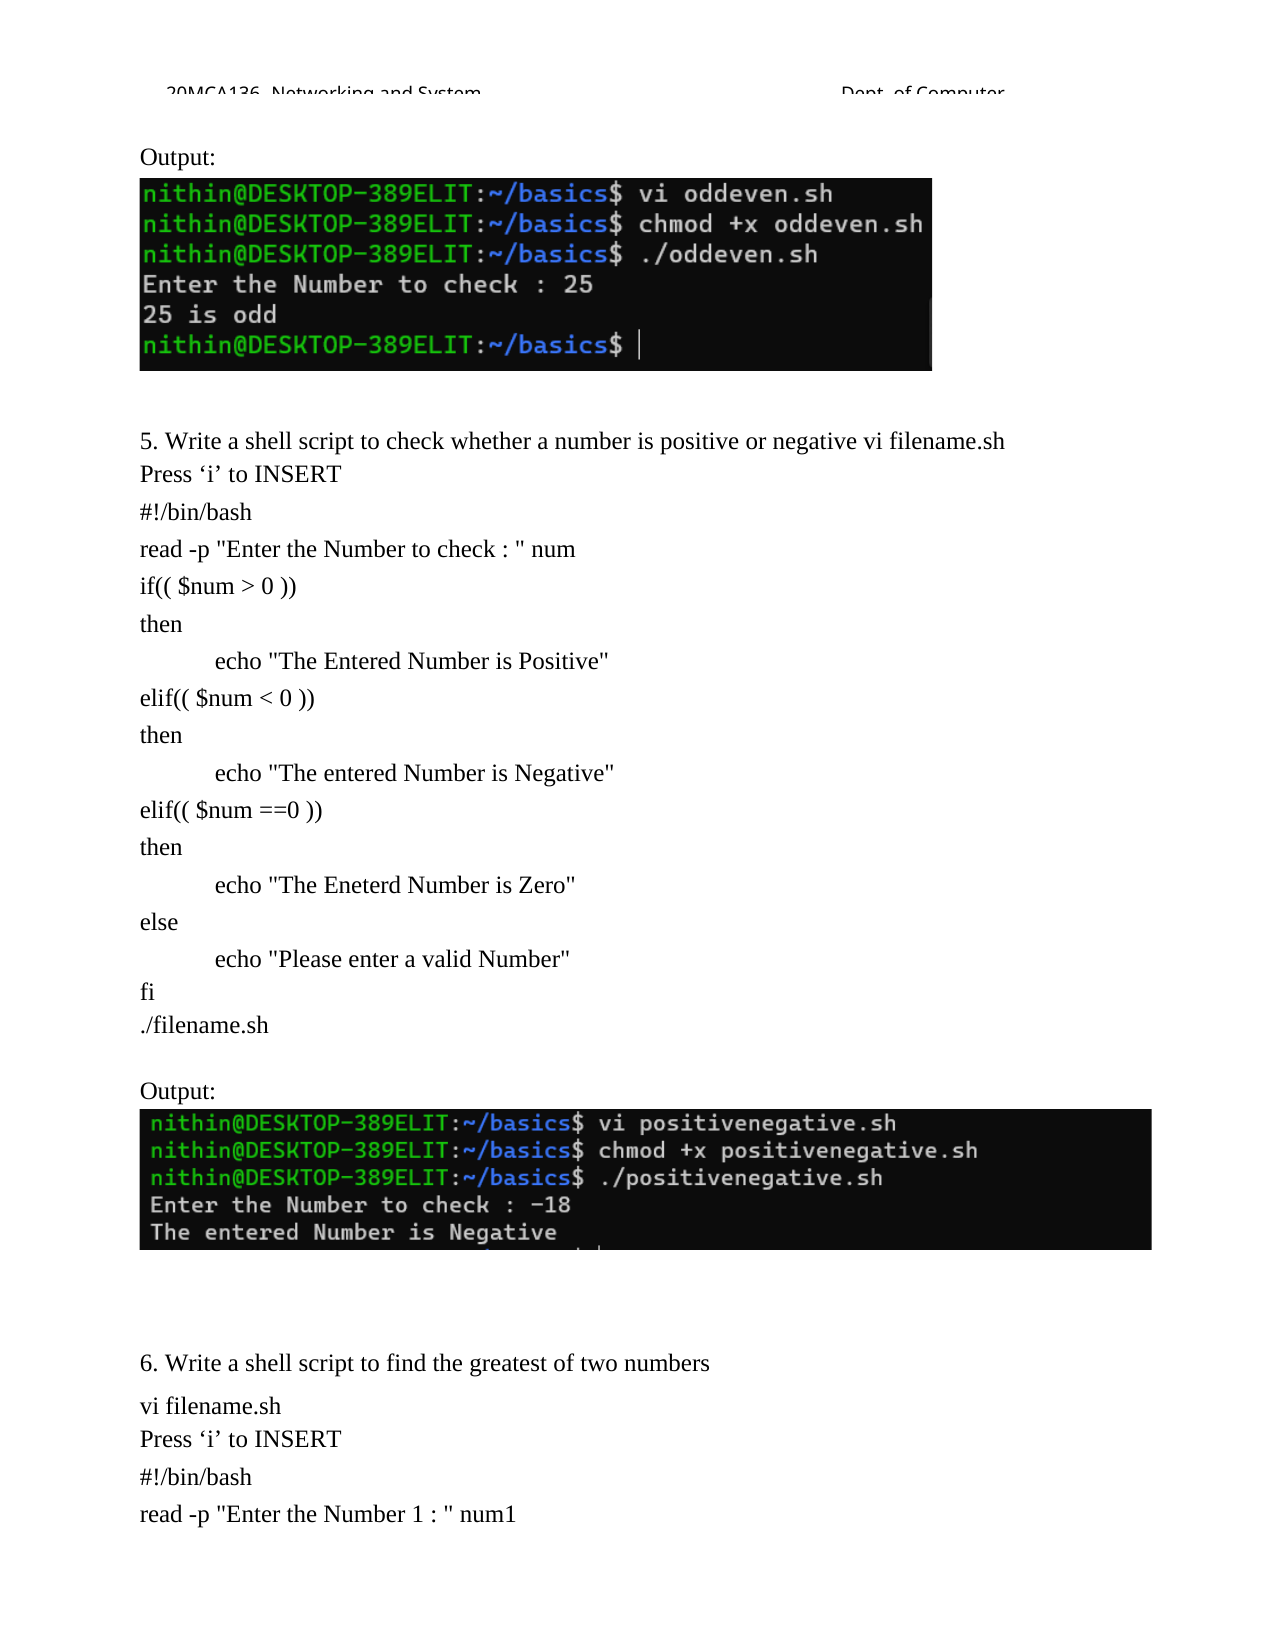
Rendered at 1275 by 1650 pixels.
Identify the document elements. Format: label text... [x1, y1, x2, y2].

text ./filename.sh [139, 1010, 1144, 1039]
text elif(( $num ==0 )) [139, 795, 1144, 824]
text fi [139, 977, 1144, 1006]
text else [139, 907, 1144, 936]
text Press ‘i’ to INSERT [139, 1424, 1144, 1453]
text read -p "Enter the Number to check : " num [139, 534, 1144, 563]
text elif(( $num < 0 )) [139, 683, 1144, 712]
text Output: [139, 142, 1144, 170]
picture [139, 178, 933, 371]
picture [139, 1109, 1152, 1250]
text echo "The Entered Number is Positive" [139, 646, 1144, 675]
text if(( $num > 0 )) [139, 571, 1144, 600]
text 5. Write a shell script to check whether a number is positive or negative vi filename.sh [139, 426, 1144, 455]
text echo "The entered Number is Negative" [139, 758, 1144, 787]
text Output: [139, 1076, 1144, 1105]
text echo "The Eneterd Number is Zero" [139, 870, 1144, 898]
text #!/bin/bash [139, 1462, 1144, 1490]
text 6. Write a shell script to find the greatest of two numbers [139, 1348, 1144, 1377]
text read -p "Enter the Number 1 : " num1 [139, 1499, 1144, 1528]
text then [139, 721, 1144, 749]
text vi filename.sh [139, 1391, 1144, 1420]
text #!/bin/bash [139, 497, 1144, 526]
text Press ‘i’ to INSERT [139, 459, 1144, 488]
text echo "Please enter a valid Number" [139, 944, 1144, 973]
text then [139, 832, 1144, 861]
text then [139, 609, 1144, 637]
